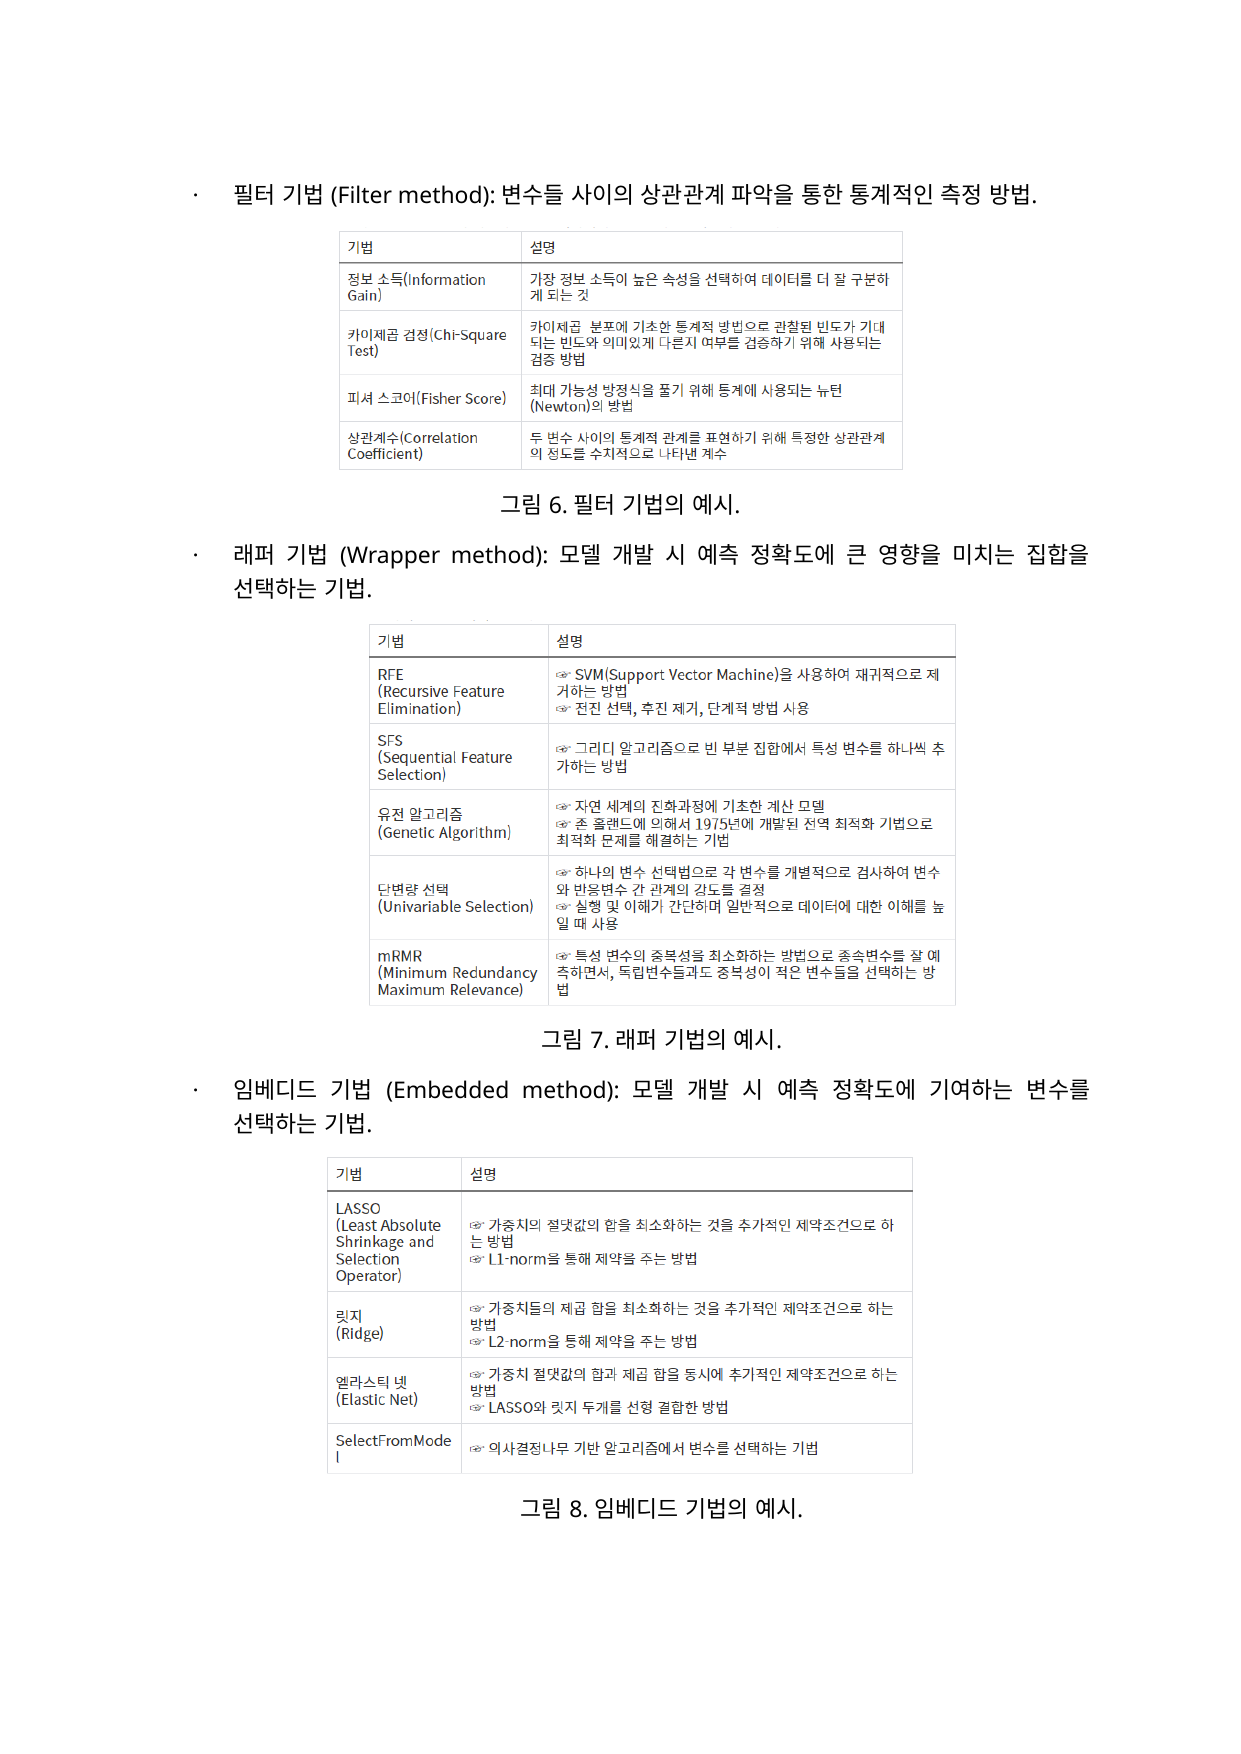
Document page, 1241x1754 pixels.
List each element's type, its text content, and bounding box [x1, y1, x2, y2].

list 래퍼 기법 (Wrapper method): 모델 개발 시 예측 정확도에 큰 영향을 미치는 집합을 선택하는 기법. [192, 537, 1090, 604]
list 그림 7. 래퍼 기법의 예시. [233, 1022, 1090, 1056]
picture [336, 227, 904, 471]
picture [367, 620, 957, 1006]
picture [326, 1155, 914, 1474]
list 필터 기법 (Filter method): 변수들 사이의 상관관계 파악을 통한 통계적인 측정 방법. [192, 177, 1090, 211]
list 그림 8. 임베디드 기법의 예시. [233, 1490, 1090, 1524]
list 임베디드 기법 (Embedded method): 모델 개발 시 예측 정확도에 기여하는 변수를 선택하는 기법. [192, 1072, 1090, 1139]
text 그림 6. 필터 기법의 예시. [150, 487, 1090, 521]
